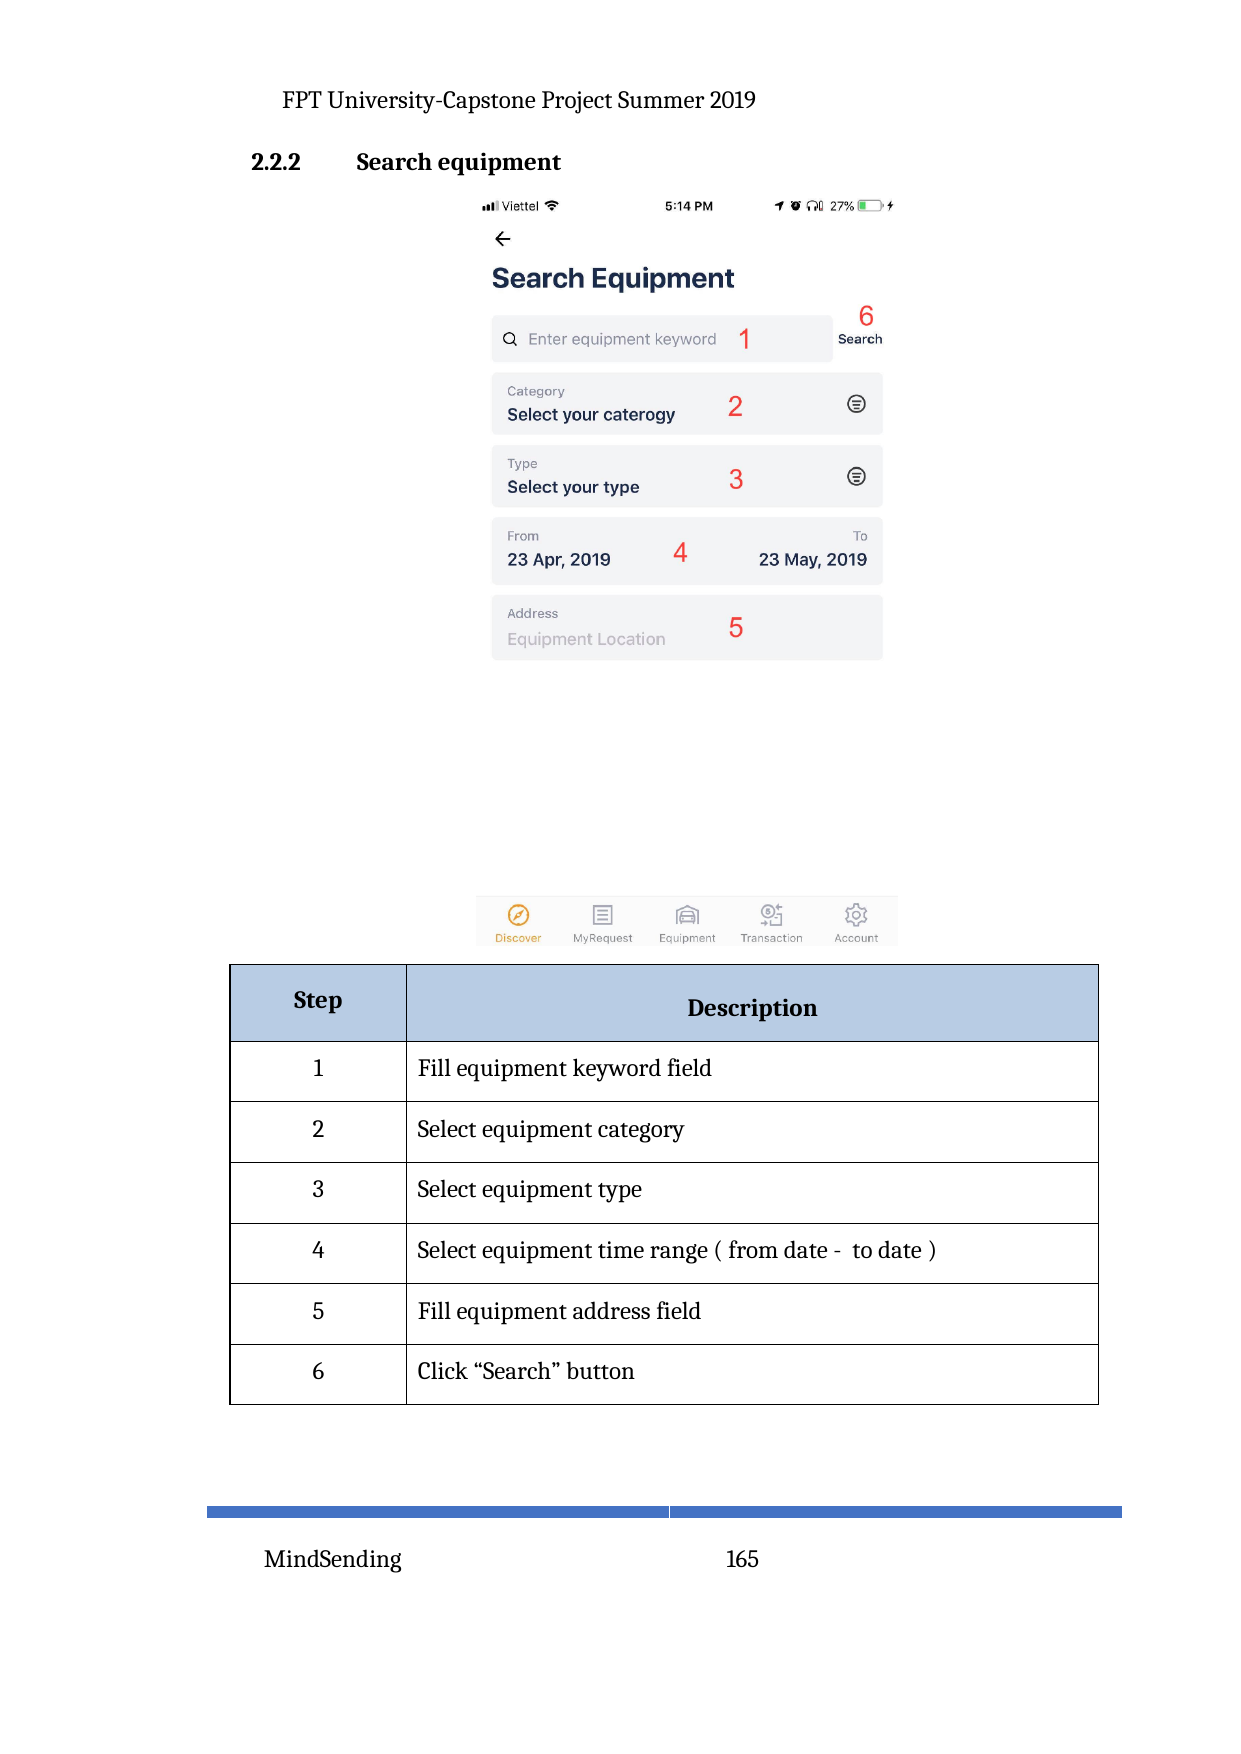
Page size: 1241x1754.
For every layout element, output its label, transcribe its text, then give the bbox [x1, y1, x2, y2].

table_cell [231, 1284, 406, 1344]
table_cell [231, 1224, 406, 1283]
picture [476, 195, 898, 946]
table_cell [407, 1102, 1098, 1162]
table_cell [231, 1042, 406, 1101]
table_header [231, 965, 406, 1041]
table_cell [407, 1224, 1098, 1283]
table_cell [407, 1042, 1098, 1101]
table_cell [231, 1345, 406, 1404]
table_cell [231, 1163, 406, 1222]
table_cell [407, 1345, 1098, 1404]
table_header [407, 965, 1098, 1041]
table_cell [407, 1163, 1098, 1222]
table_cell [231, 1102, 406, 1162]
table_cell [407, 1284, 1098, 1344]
subtitle Search equipment [206, 148, 1122, 176]
